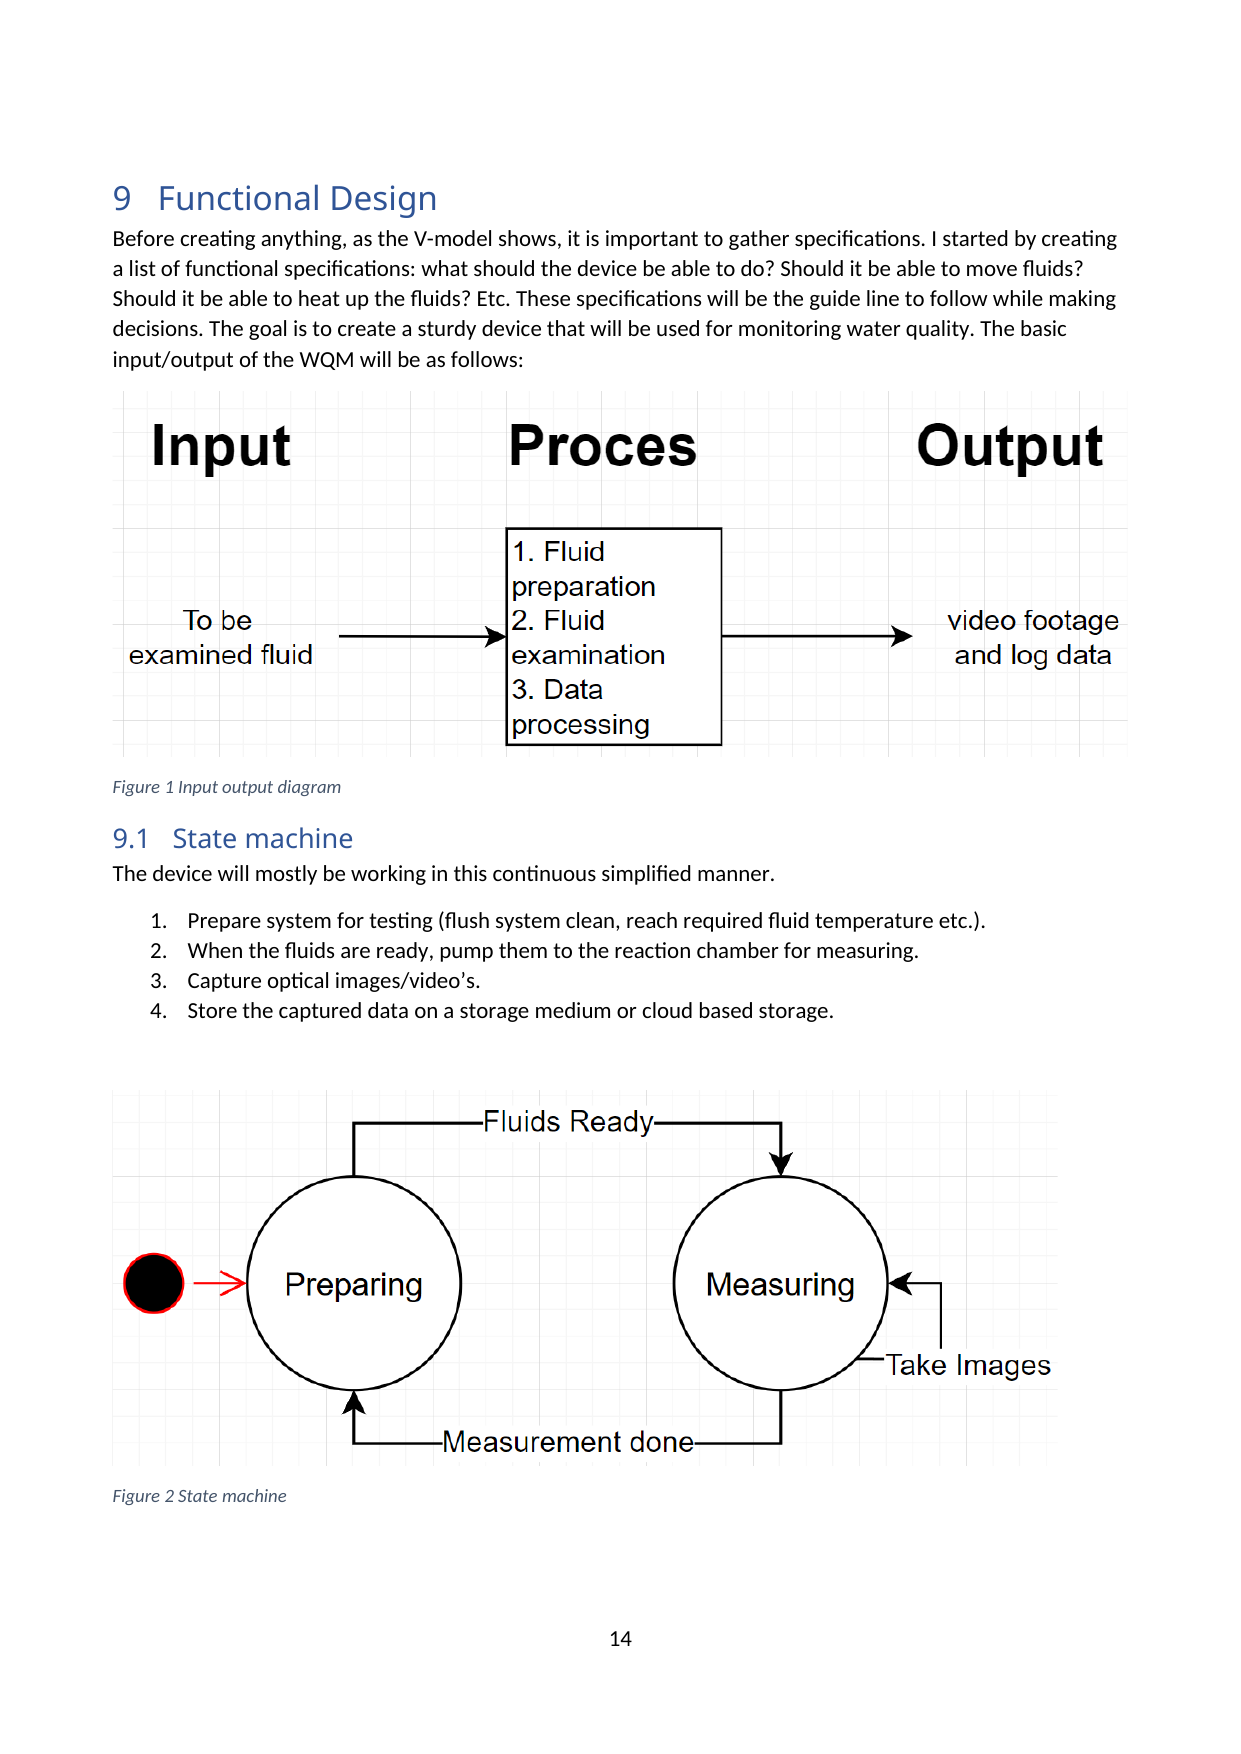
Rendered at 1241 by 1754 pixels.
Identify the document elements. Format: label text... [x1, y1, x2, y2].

text The device will mostly be working in this continuous simplified manner. [112, 859, 1128, 887]
list When the fluids are ready, pump them to the reaction chamber for measuring. [150, 936, 1128, 964]
text Figure 1 Input output diagram [112, 775, 1128, 798]
picture [112, 391, 1128, 757]
list Store the captured data on a storage medium or cloud based storage. [150, 996, 1128, 1024]
list Prepare system for testing (flush system clean, reach required fluid temperature etc.). [150, 906, 1128, 934]
list Capture optical images/video’s. [150, 966, 1128, 994]
subtitle State machine [112, 819, 1128, 856]
subtitle Functional Design [112, 175, 1128, 220]
text Figure 2 State machine [112, 1484, 1128, 1507]
picture [112, 1090, 1058, 1466]
text Before creating anything, as the V-model shows, it is important to gather specifications. I started by creating a list of functional specifications: what should the device be able to do? Should it be able to move fluids? Should it be able to heat up the fluids? Etc. These specifications will be the guide line to follow while making decisions. The goal is to create a sturdy device that will be used for monitoring water quality. The basic input/output of the WQM will be as follows: [112, 224, 1128, 373]
